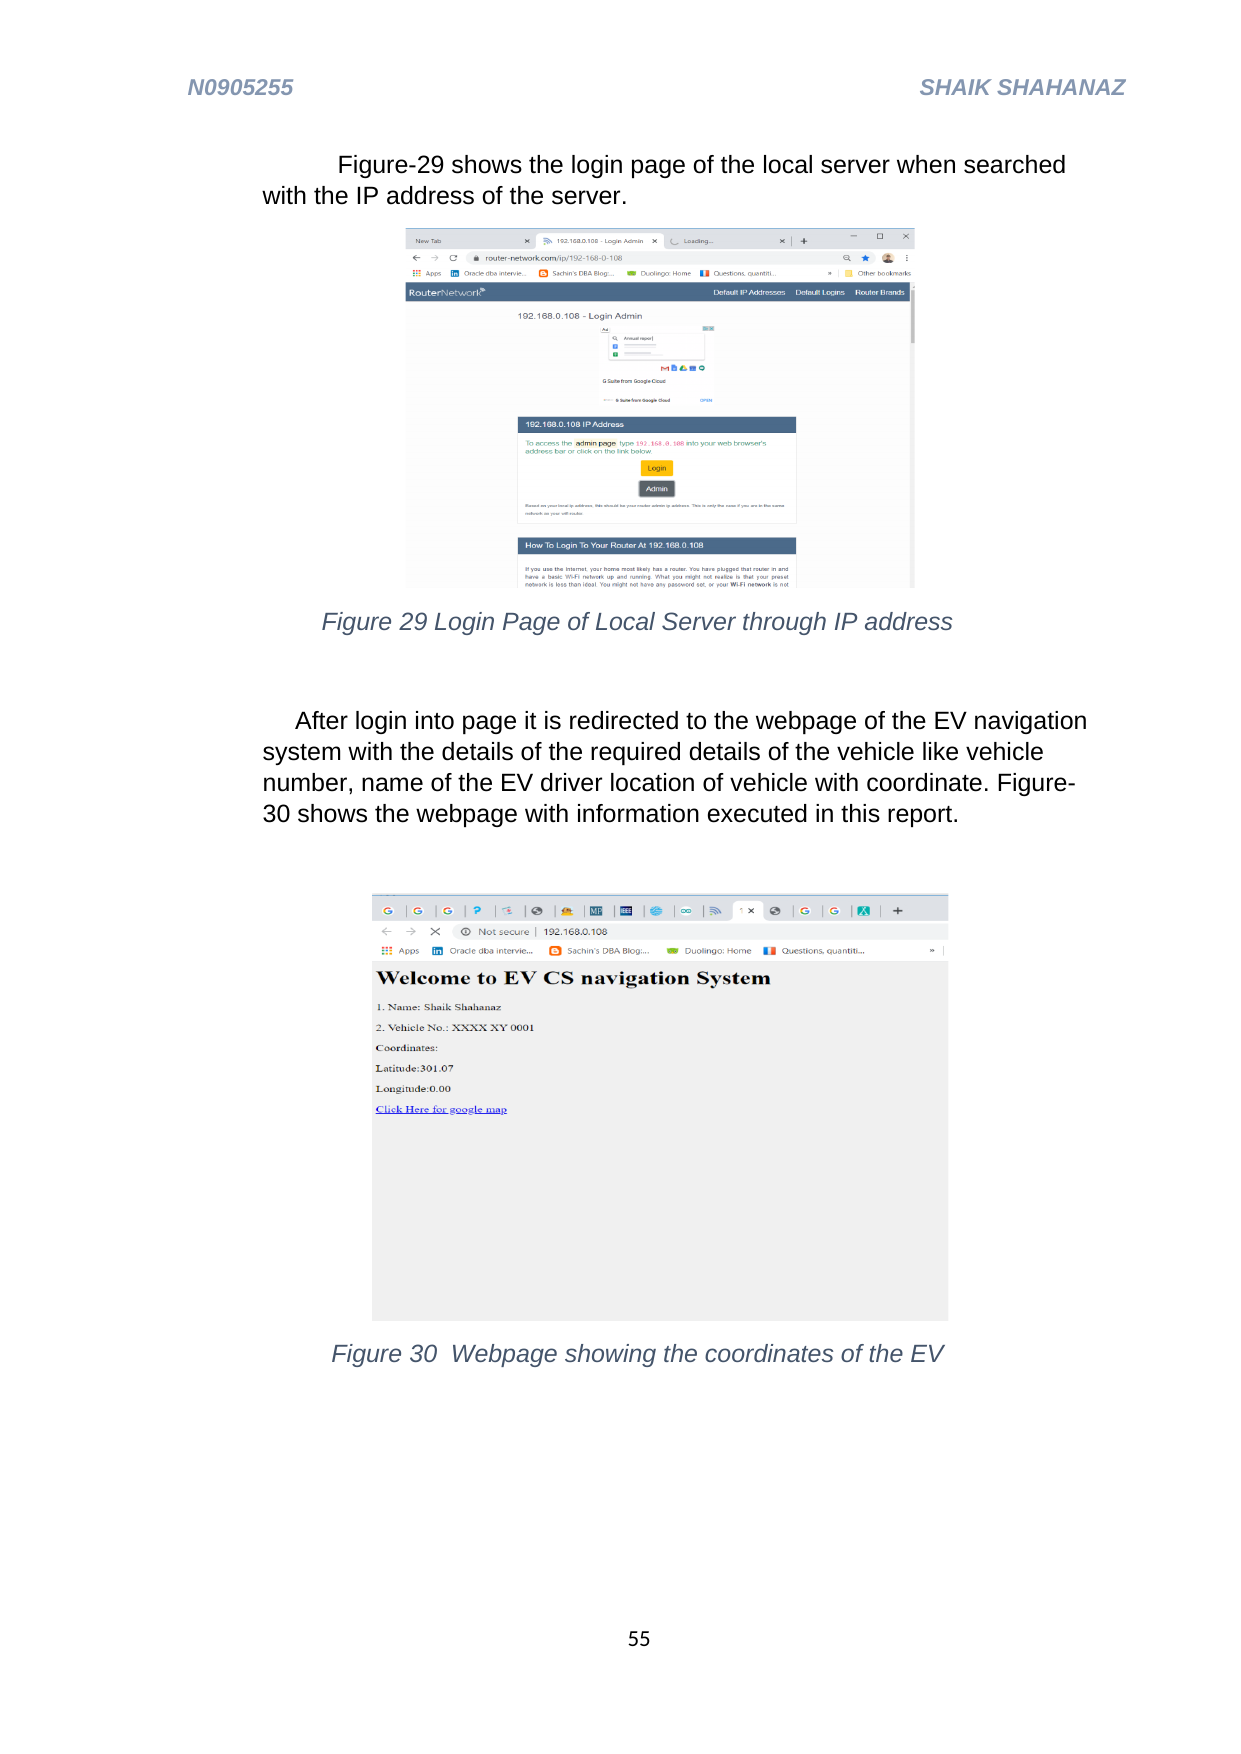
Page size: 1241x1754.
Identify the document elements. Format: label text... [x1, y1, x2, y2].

list After login into page it is redirected to the webpage of the EV navigation system with the details of the required details of the vehicle like vehicle number, name of the EV driver location of vehicle with coordinate. Figure-30 shows the webpage with information executed in this report. [262, 706, 1090, 828]
text Figure 30 Webpage showing the coordinates of the EV [187, 1339, 1090, 1368]
text Figure-29 shows the login page of the local server when searched with the IP address of the server. [262, 150, 1090, 210]
text Figure 29 Login Page of Local Server through IP address [187, 607, 1090, 635]
picture [372, 893, 949, 1321]
picture [405, 228, 915, 588]
